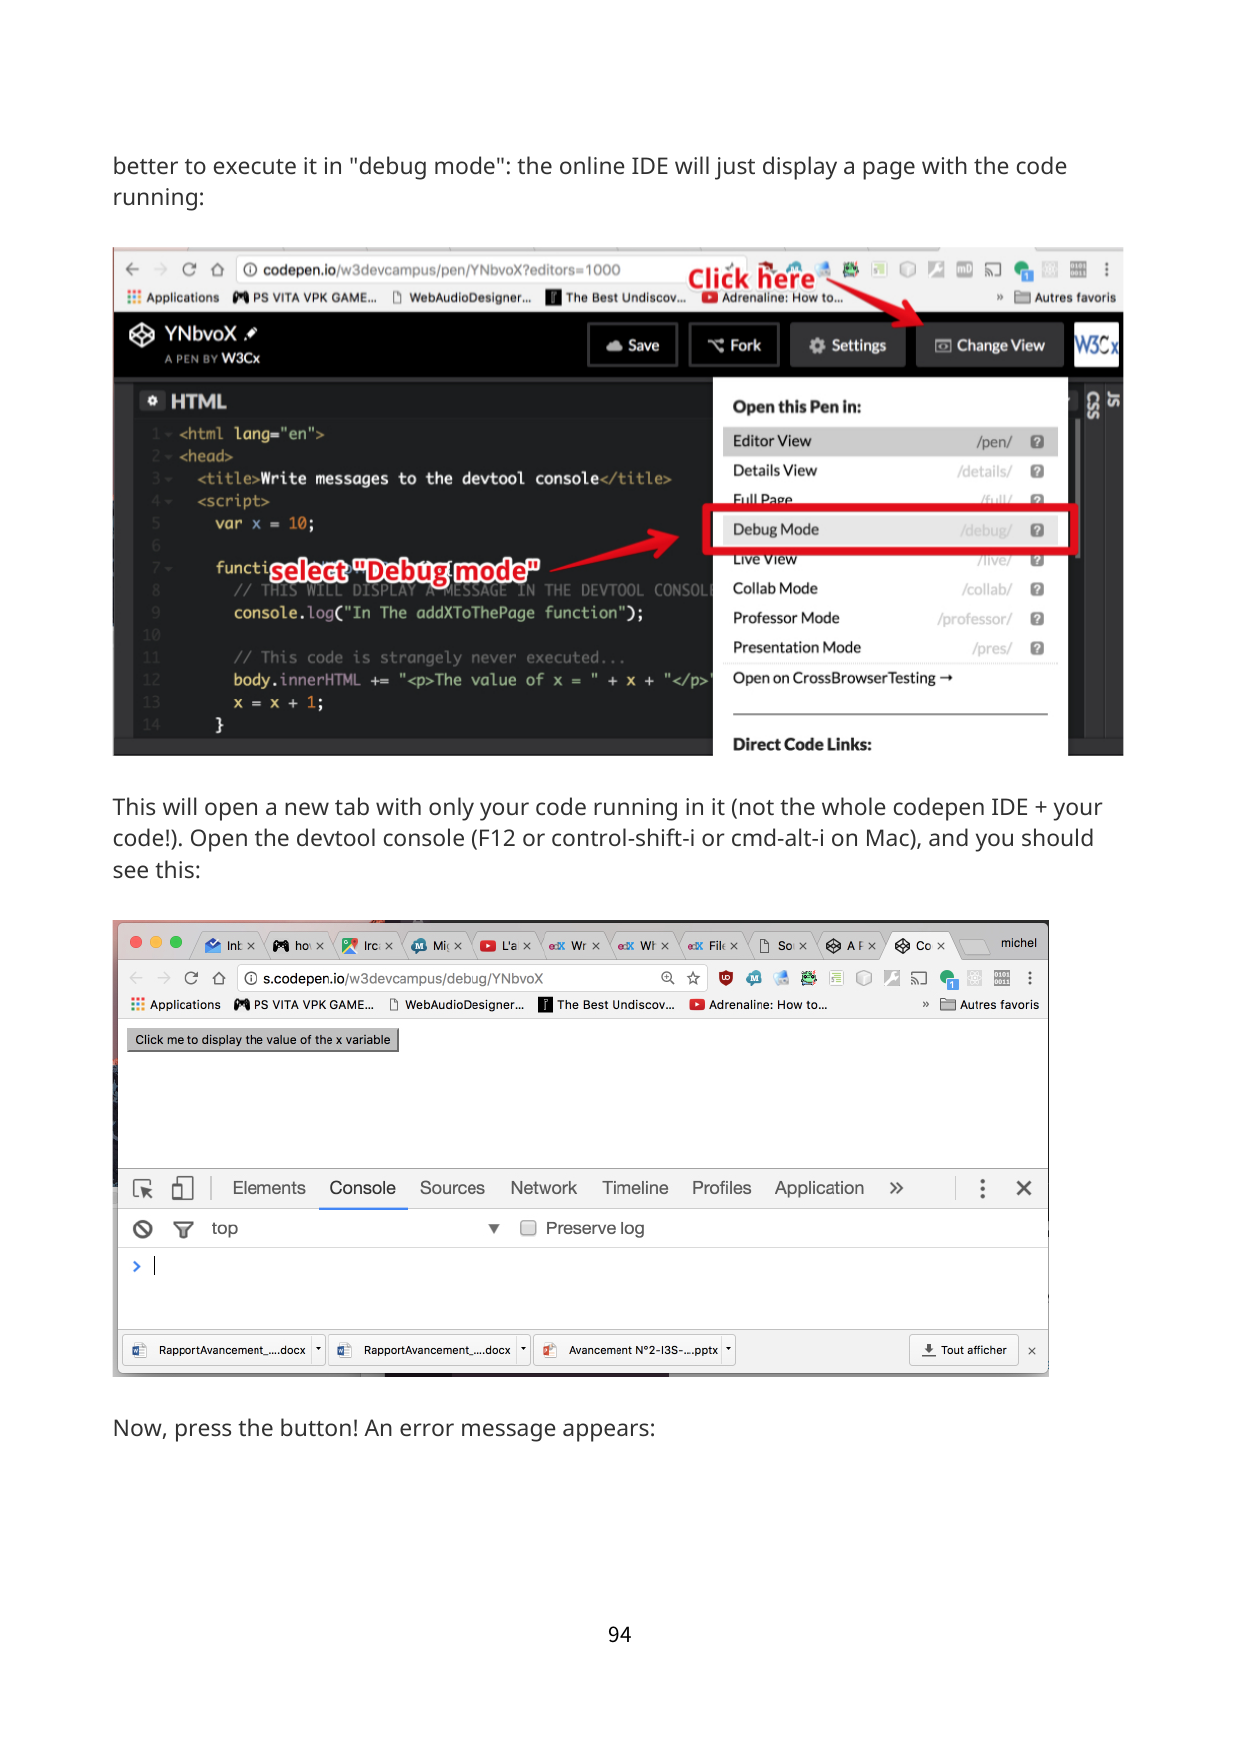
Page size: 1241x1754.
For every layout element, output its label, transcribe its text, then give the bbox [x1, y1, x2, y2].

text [112, 150, 1128, 212]
text Now, press the button! An error message appears: [112, 1412, 1128, 1443]
text This will open a new tab with only your code running in it (not the whole codepen IDE + your code!). Open the devtool console (F12 or control-shift-i or cmd-alt-i on Mac), and you should see this: [112, 791, 1128, 885]
picture [112, 247, 1124, 756]
picture [112, 920, 1049, 1377]
